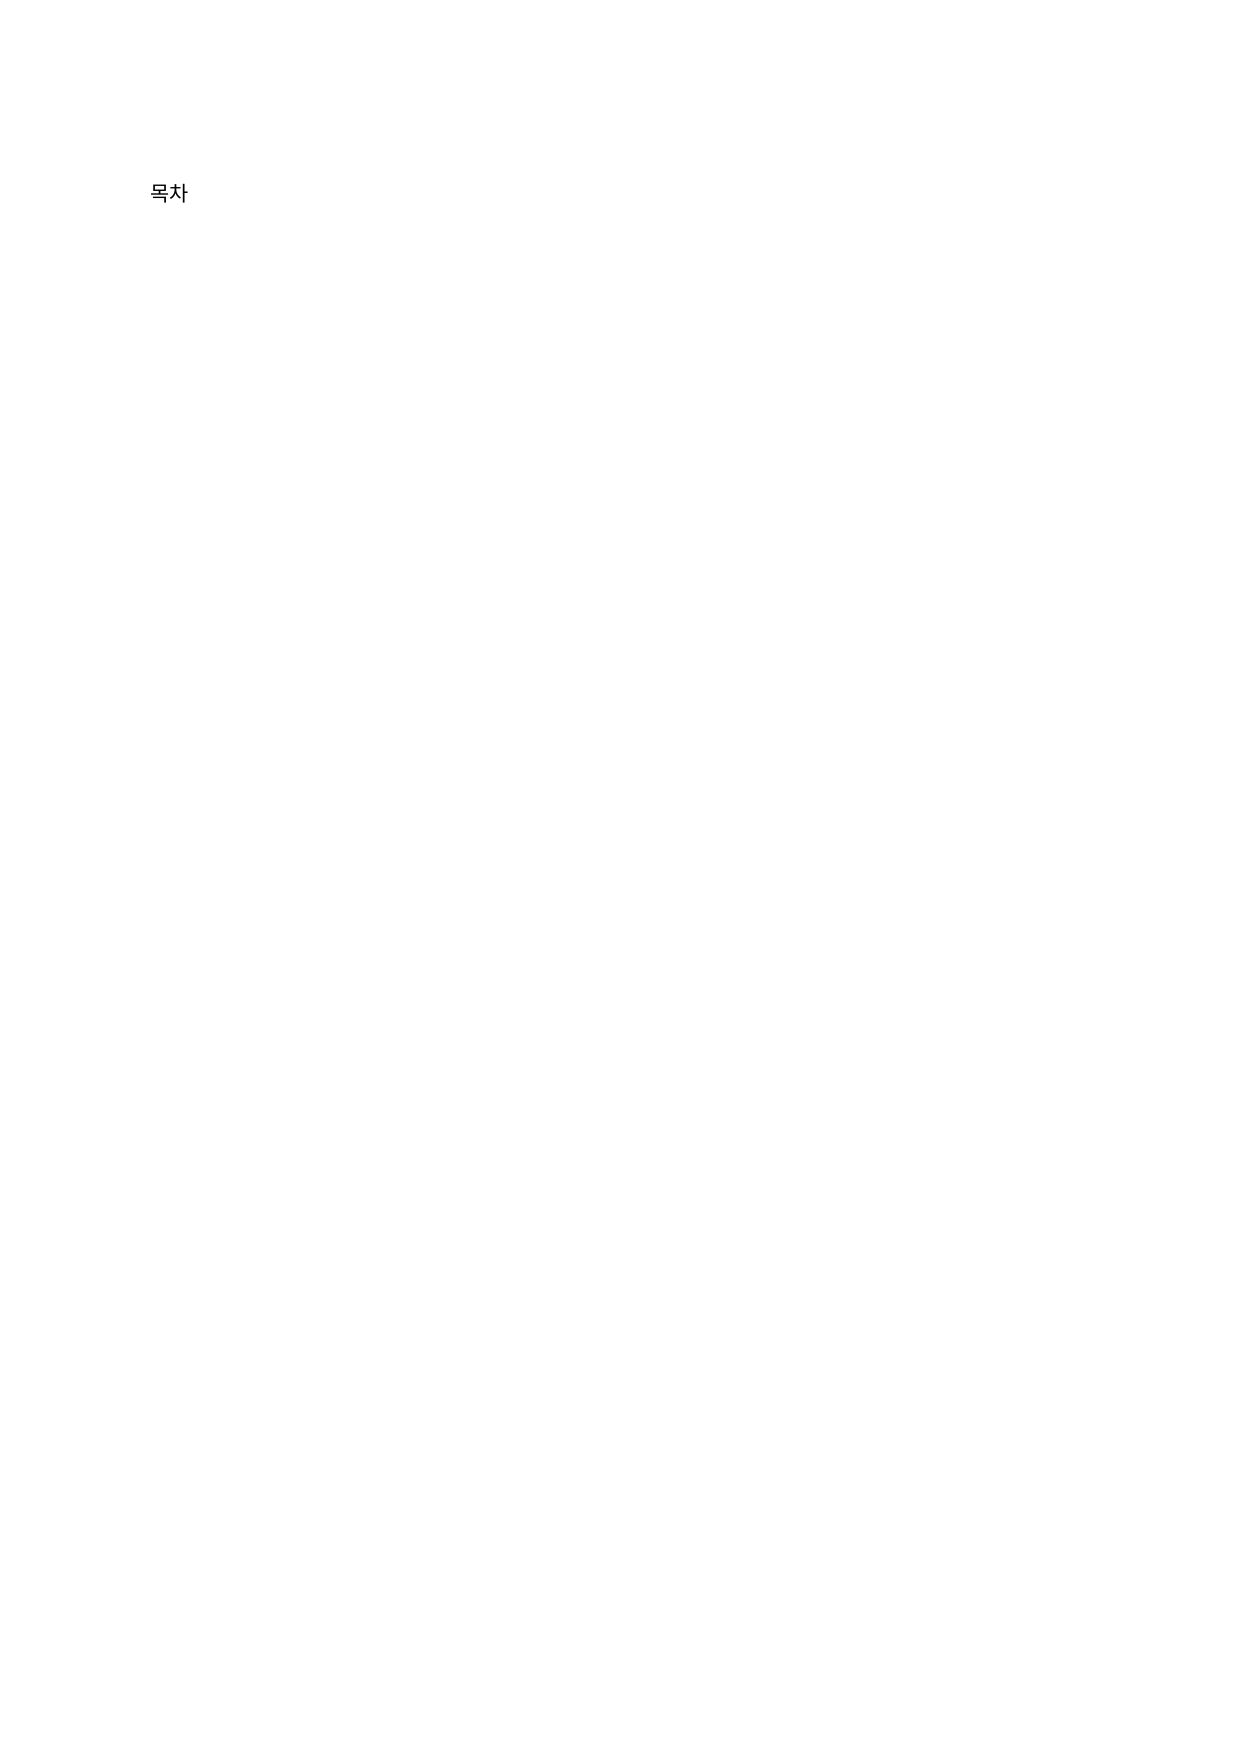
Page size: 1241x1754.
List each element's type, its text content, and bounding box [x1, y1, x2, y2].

text 목차 [150, 177, 1090, 207]
